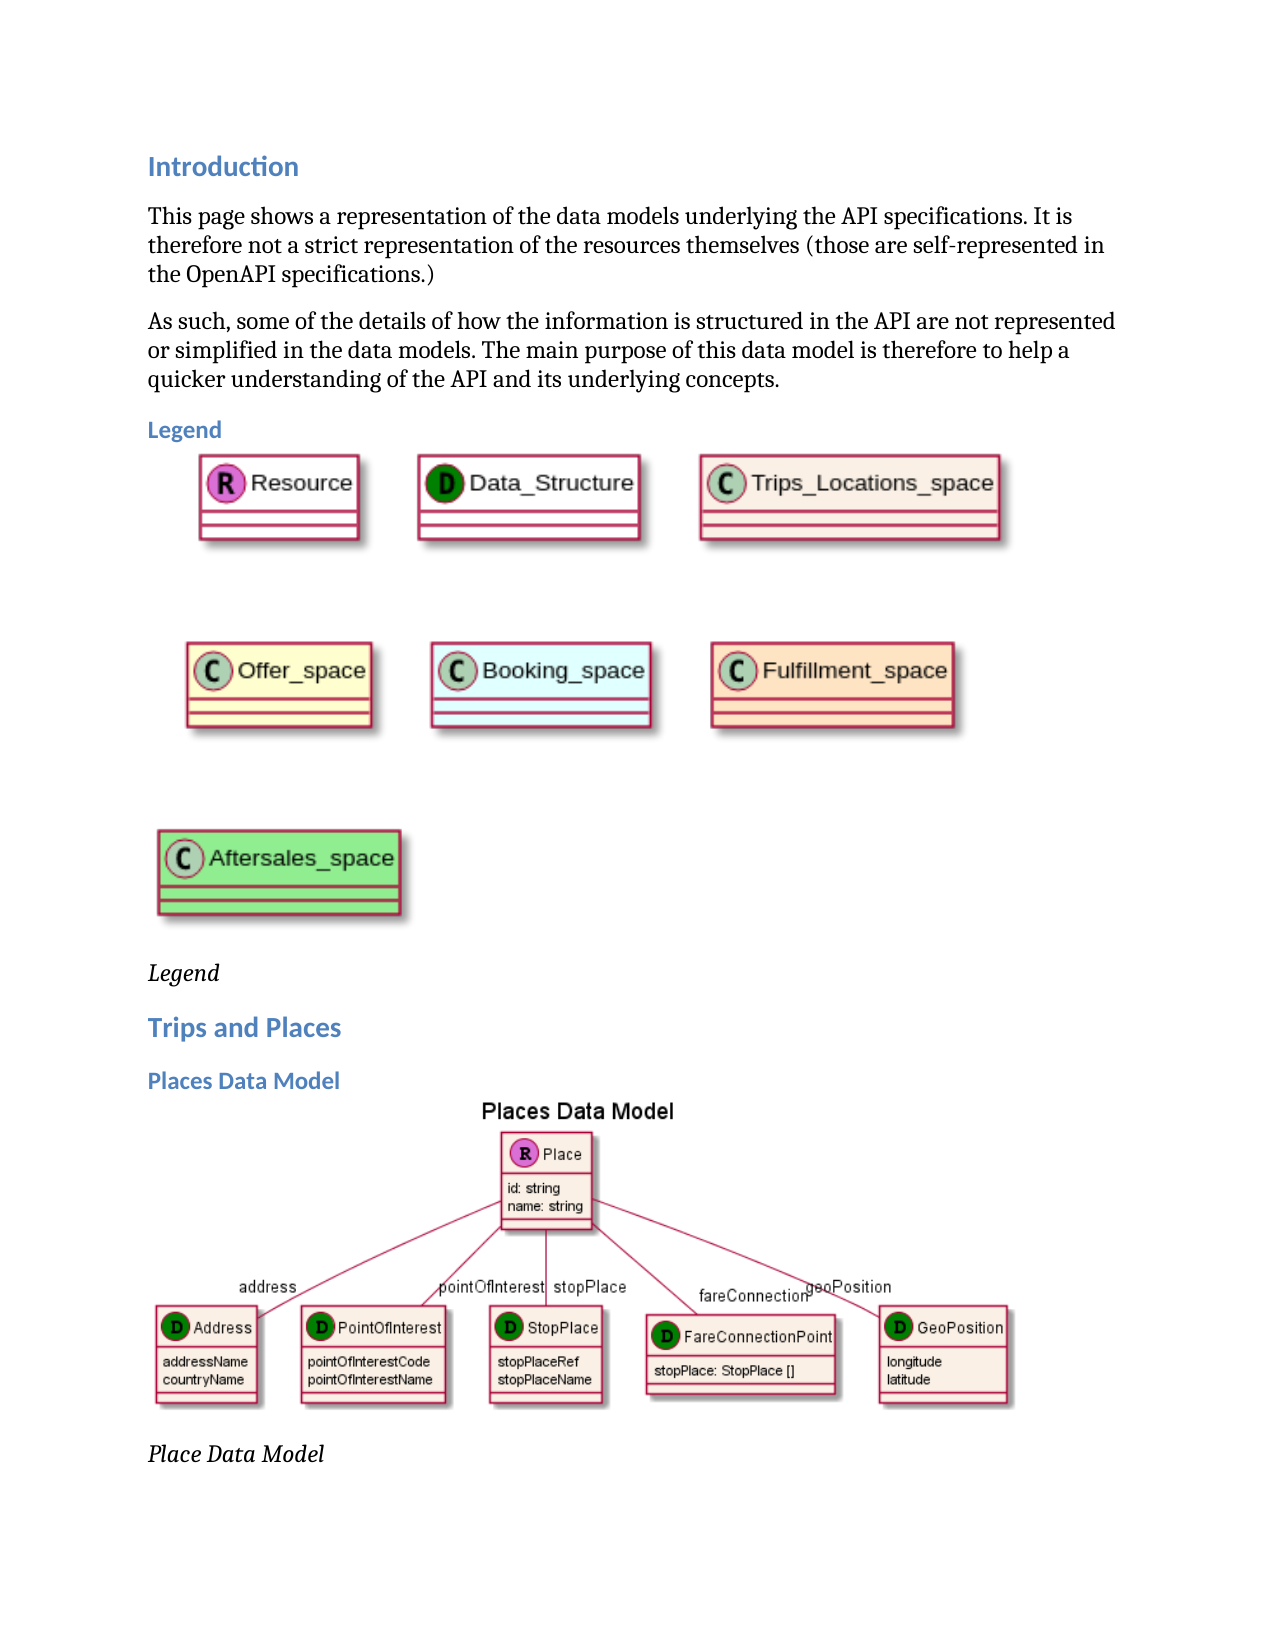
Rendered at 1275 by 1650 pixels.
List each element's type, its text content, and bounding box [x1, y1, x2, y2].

picture [147, 444, 1023, 939]
subtitle Introduction [148, 148, 1127, 183]
subtitle Trips and Places [148, 1009, 1127, 1044]
picture [147, 1095, 1023, 1419]
text As such, some of the details of how the information is structured in the API are not represented or simplified in the data models. The main purpose of this data model is therefore to help a quicker understanding of the API and its underlying concepts. [148, 307, 1127, 393]
subtitle Legend [148, 414, 1127, 444]
text This page shows a representation of the data models underlying the API specifications. It is therefore not a strict representation of the resources themselves (those are self-represented in the OpenAPI specifications.) [148, 202, 1127, 288]
text Legend [148, 959, 1127, 988]
subtitle Places Data Model [148, 1065, 1127, 1096]
text Place Data Model [148, 1440, 1127, 1468]
